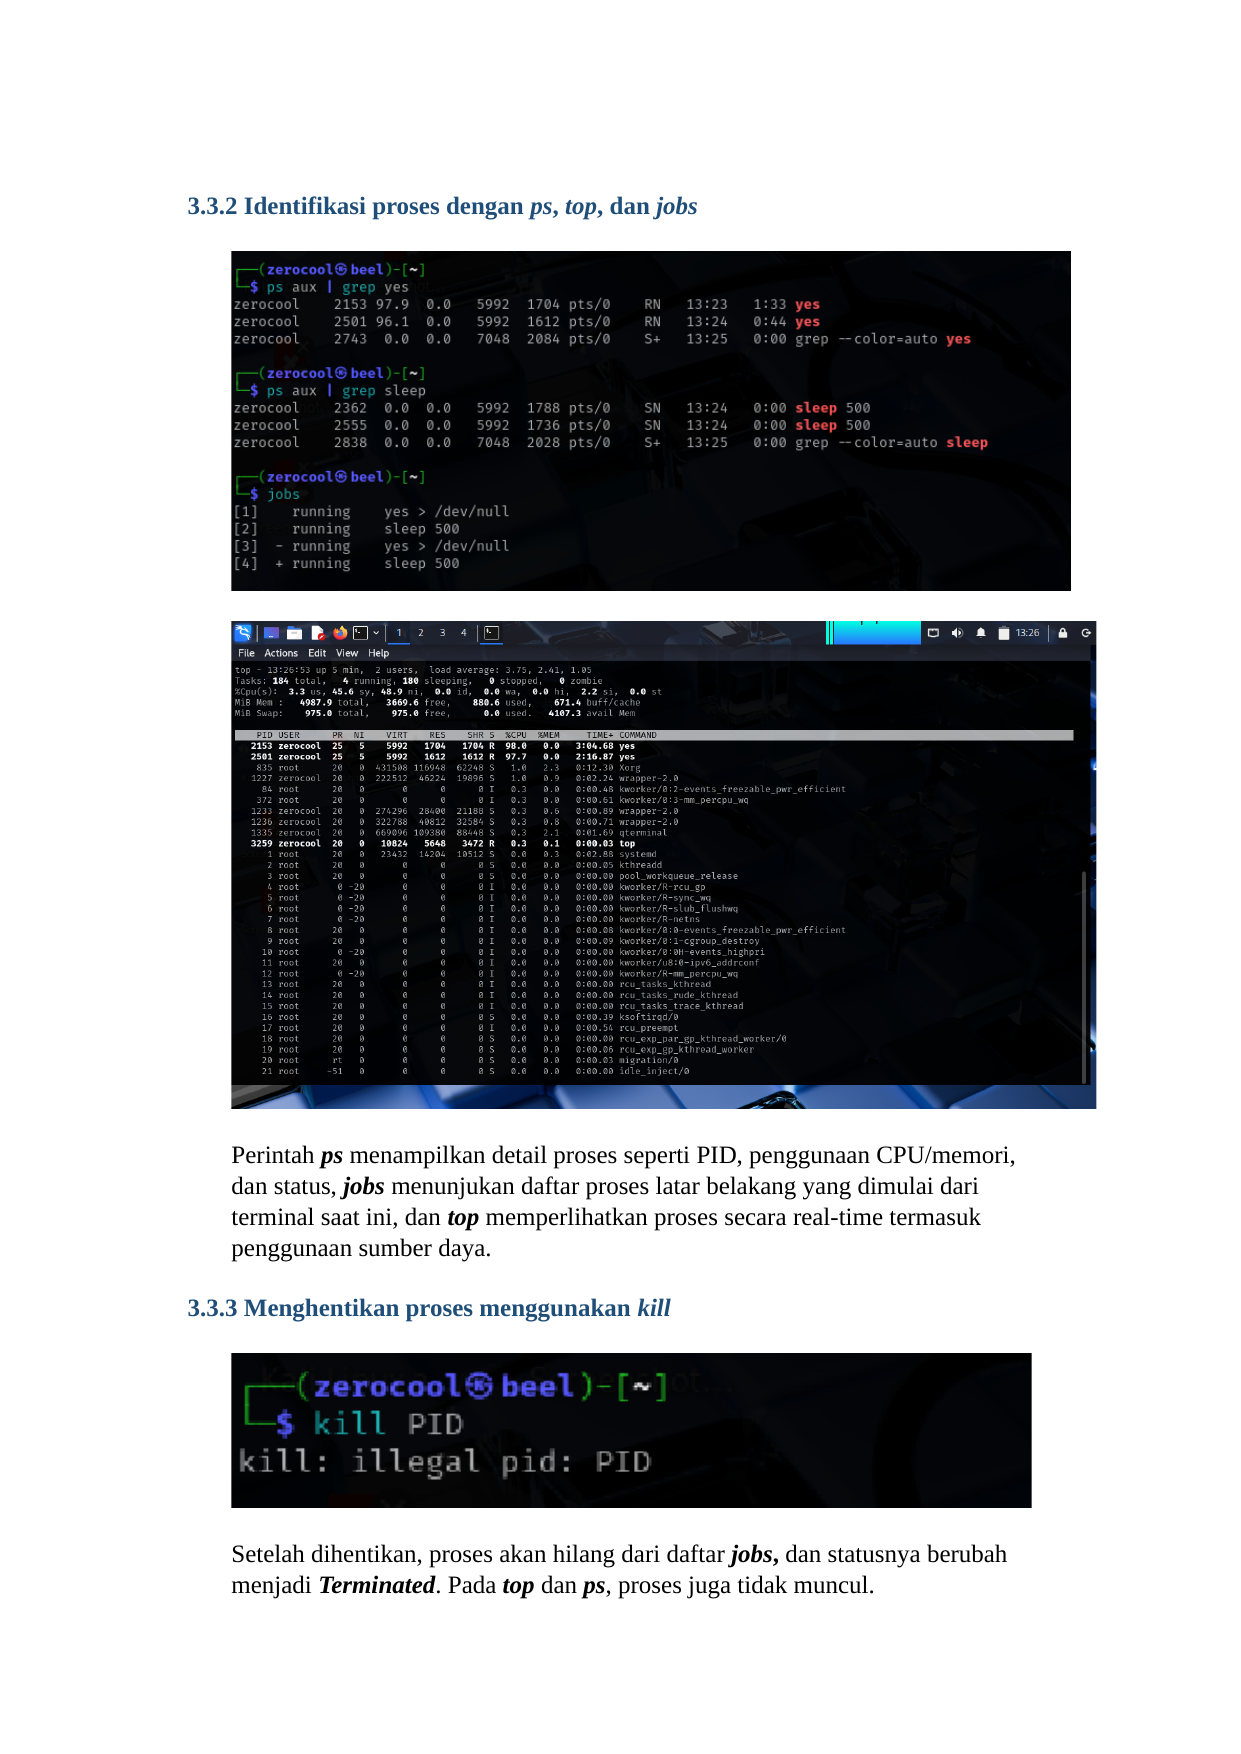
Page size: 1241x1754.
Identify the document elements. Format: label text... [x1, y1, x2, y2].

subtitle 3.3.3 Menghentikan proses menggunakan kill [187, 1293, 1053, 1322]
text Perintah ps menampilkan detail proses seperti PID, penggunaan CPU/memori, dan status, jobs menunjukan daftar proses latar belakang yang dimulai dari terminal saat ini, dan top memperlihatkan proses secara real-time termasuk penggunaan sumber daya. [231, 1140, 1053, 1262]
text Setelah dihentikan, proses akan hilang dari daftar jobs, dan statusnya berubah menjadi Terminated. Pada top dan ps, proses juga tidak muncul. [231, 1539, 1053, 1599]
picture [231, 621, 1097, 1109]
picture [231, 1353, 1032, 1508]
picture [231, 251, 1071, 591]
subtitle 3.3.2 Identifikasi proses dengan ps, top, dan jobs [187, 191, 1053, 220]
